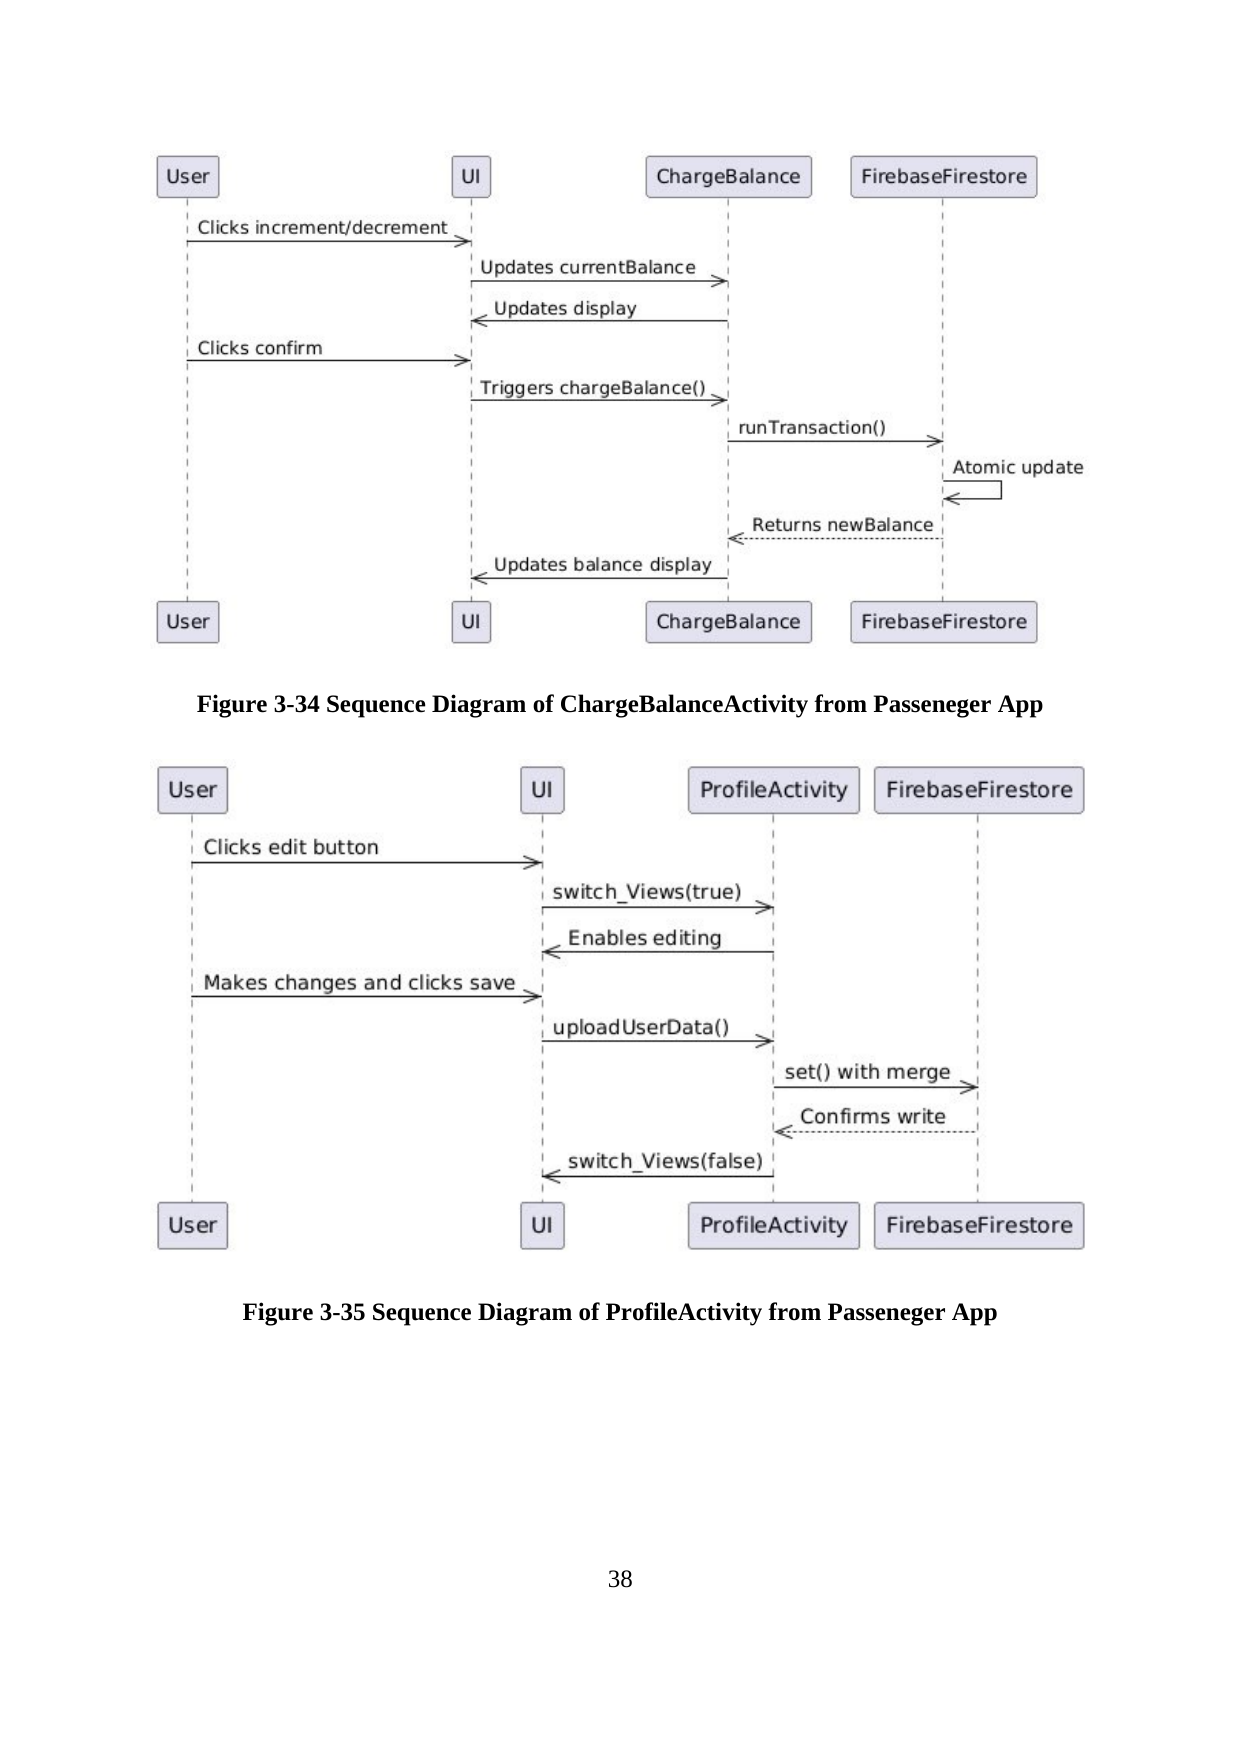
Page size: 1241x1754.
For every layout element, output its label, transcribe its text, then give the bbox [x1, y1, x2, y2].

picture [150, 759, 1091, 1256]
picture [150, 150, 1091, 649]
